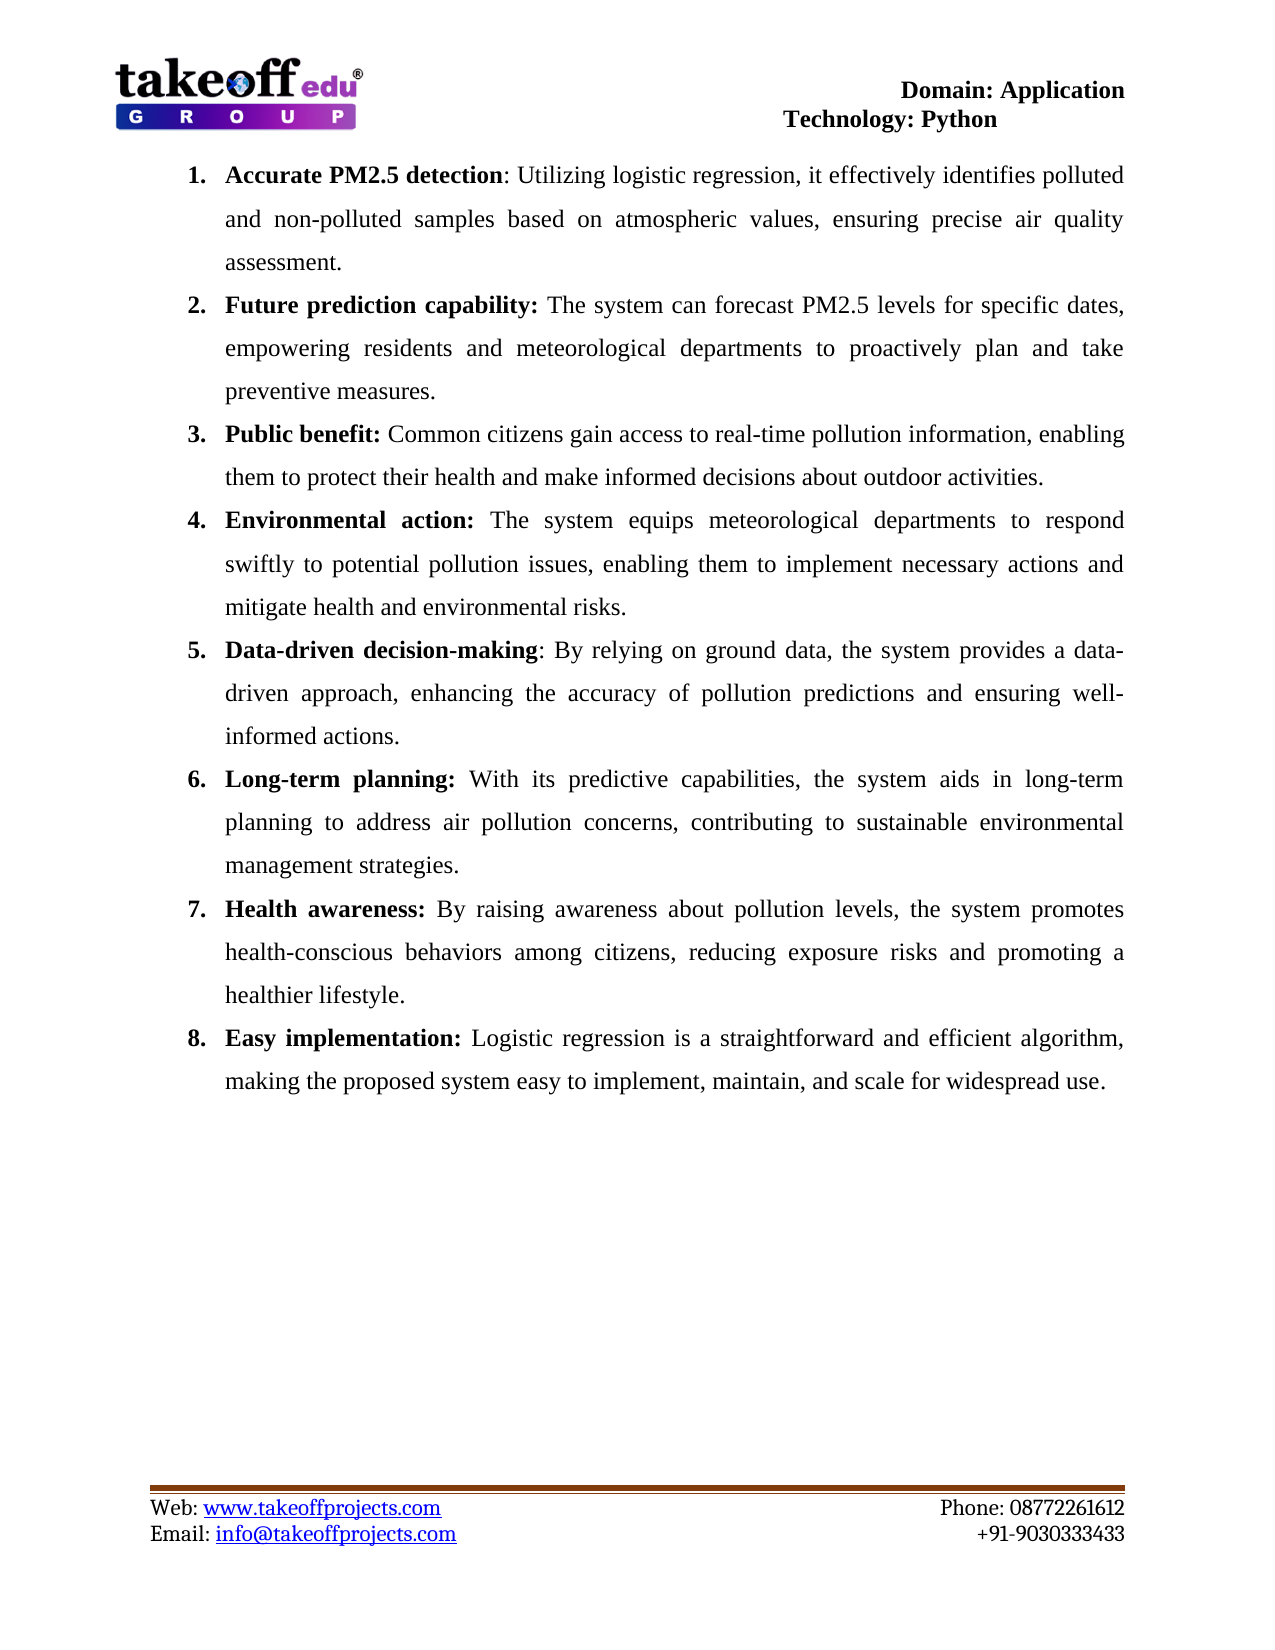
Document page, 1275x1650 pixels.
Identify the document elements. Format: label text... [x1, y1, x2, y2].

list Data-driven decision-making: By relying on ground data, the system provides a data-driven approach, enhancing the accuracy of pollution predictions and ensuring well-informed actions. [187, 635, 1125, 750]
list Accurate PM2.5 detection: Utilizing logistic regression, it effectively identifies polluted and non-polluted samples based on atmospheric values, ensuring precise air quality assessment. [187, 161, 1125, 276]
list Health awareness: By raising awareness about pollution levels, the system promotes health-conscious behaviors among citizens, reducing exposure risks and promoting a healthier lifestyle. [187, 894, 1125, 1009]
list Long-term planning: With its predictive capabilities, the system aids in long-term planning to address air pollution concerns, contributing to sustainable environmental management strategies. [187, 764, 1125, 879]
list Easy implementation: Logistic regression is a straightforward and efficient algorithm, making the proposed system easy to implement, maintain, and scale for widespread use. [187, 1023, 1125, 1095]
list Environmental action: The system equips meteorological departments to respond swiftly to potential pollution issues, enabling them to implement necessary actions and mitigate health and environmental risks. [187, 506, 1125, 621]
list Future prediction capability: The system can forecast PM2.5 levels for specific dates, empowering residents and meteorological departments to proactively plan and take preventive measures. [187, 290, 1125, 405]
list Public benefit: Common citizens gain access to real-time pollution information, enabling them to protect their health and make informed decisions about outdoor activities. [187, 419, 1125, 491]
picture [112, 53, 366, 140]
